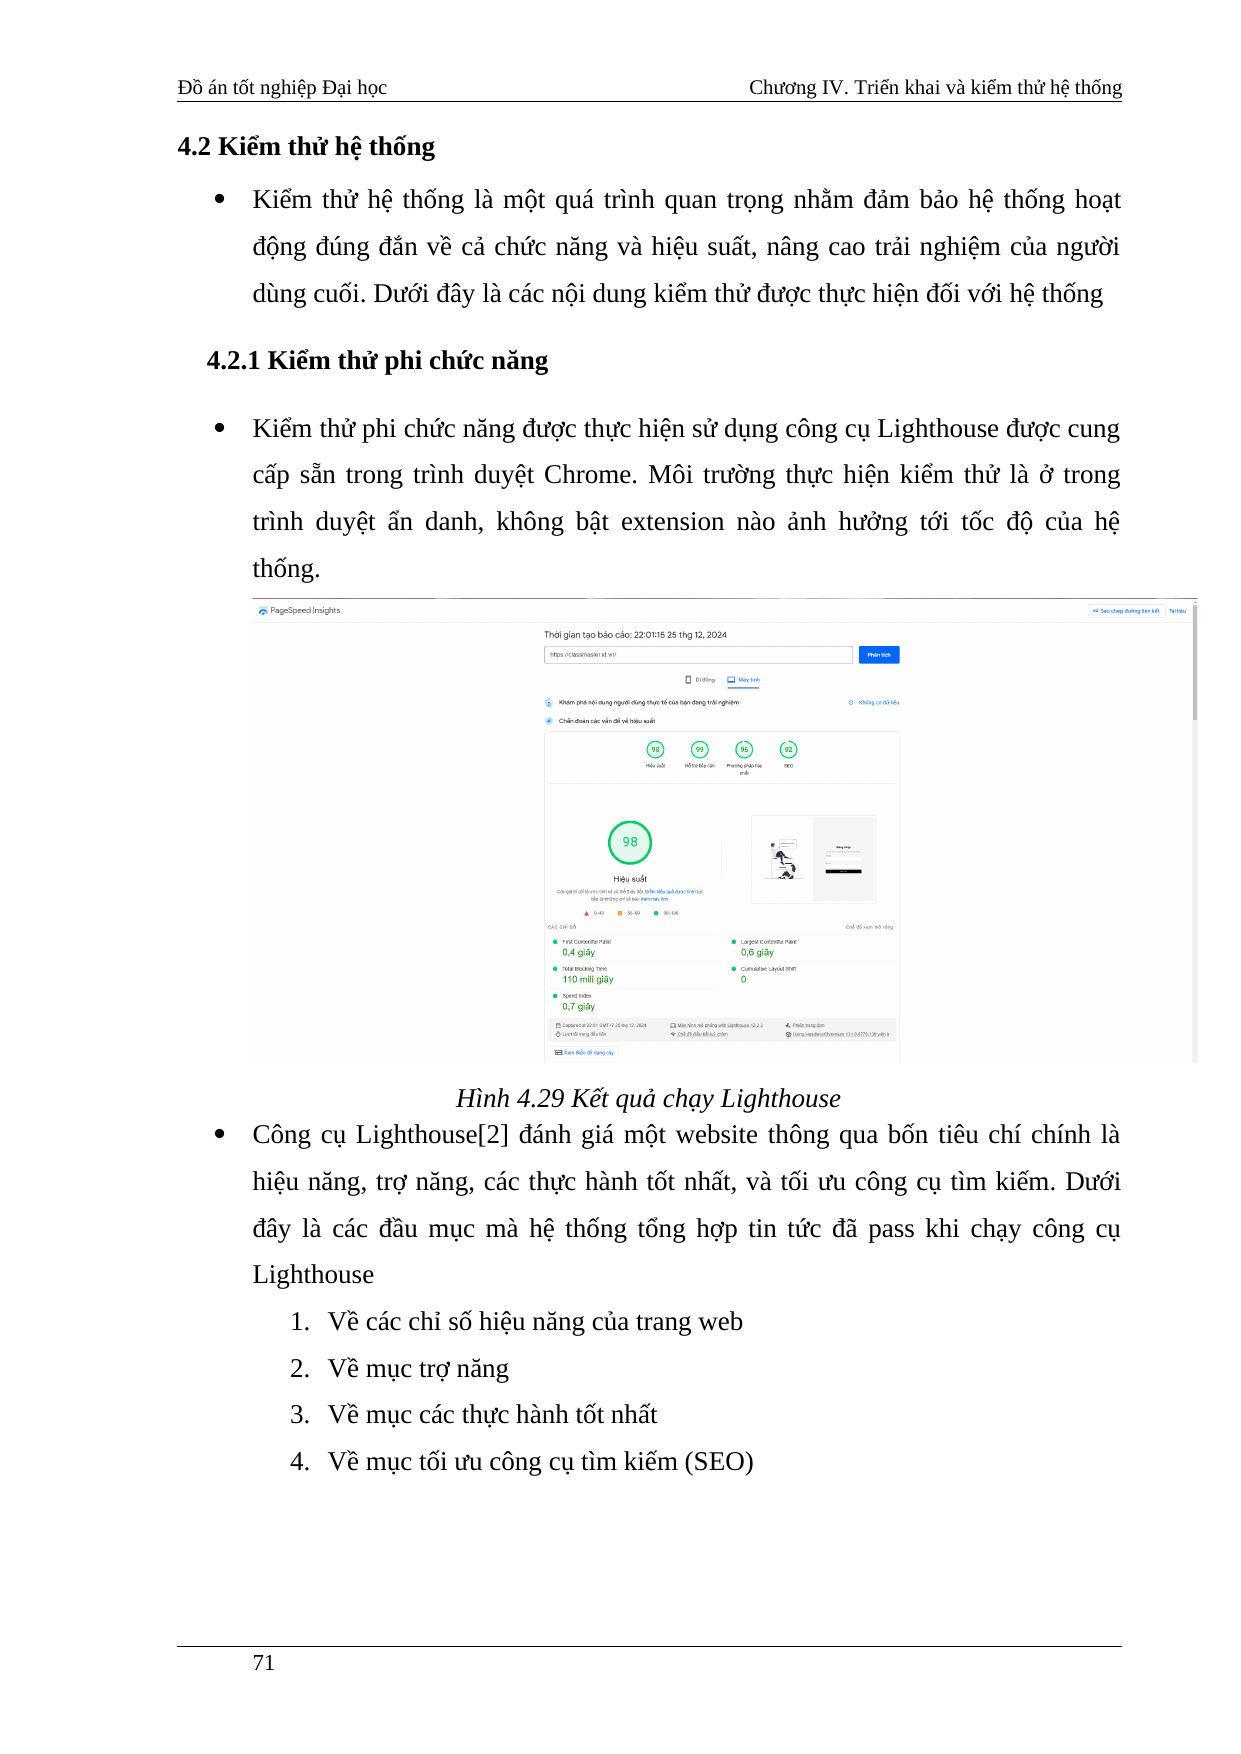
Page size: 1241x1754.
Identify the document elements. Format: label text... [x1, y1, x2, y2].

list Về mục trợ năng [290, 1352, 1122, 1383]
subtitle 4.2.1 Kiểm thử phi chức năng [207, 344, 1122, 375]
list Công cụ Lighthouse[2] đánh giá một website thông qua bốn tiêu chí chính là hiệu năng, trợ năng, các thực hành tốt nhất, và tối ưu công cụ tìm kiếm. Dưới đây là các đầu mục mà hệ thống tổng hợp tin tức đã pass khi chạy công cụ Lighthouse [215, 1118, 1122, 1289]
list Về các chỉ số hiệu năng của trang web [290, 1305, 1122, 1336]
picture [252, 598, 1198, 1063]
list Kiểm thử hệ thống là một quá trình quan trọng nhằm đảm bảo hệ thống hoạt động đúng đắn về cả chức năng và hiệu suất, nâng cao trải nghiệm của người dùng cuối. Dưới đây là các nội dung kiểm thử được thực hiện đối với hệ thống [215, 183, 1122, 308]
subtitle Hình 4.29 Kết quả chạy Lighthouse [177, 1082, 1122, 1114]
list Về mục các thực hành tốt nhất [290, 1398, 1122, 1429]
list Về mục tối ưu công cụ tìm kiếm (SEO) [290, 1445, 1122, 1476]
list Kiểm thử phi chức năng được thực hiện sử dụng công cụ Lighthouse được cung cấp sẵn trong trình duyệt Chrome. Môi trường thực hiện kiểm thử là ở trong trình duyệt ẩn danh, không bật extension nào ảnh hưởng tới tốc độ của hệ thống. [215, 412, 1122, 583]
subtitle 4.2 Kiểm thử hệ thống [177, 130, 1122, 162]
